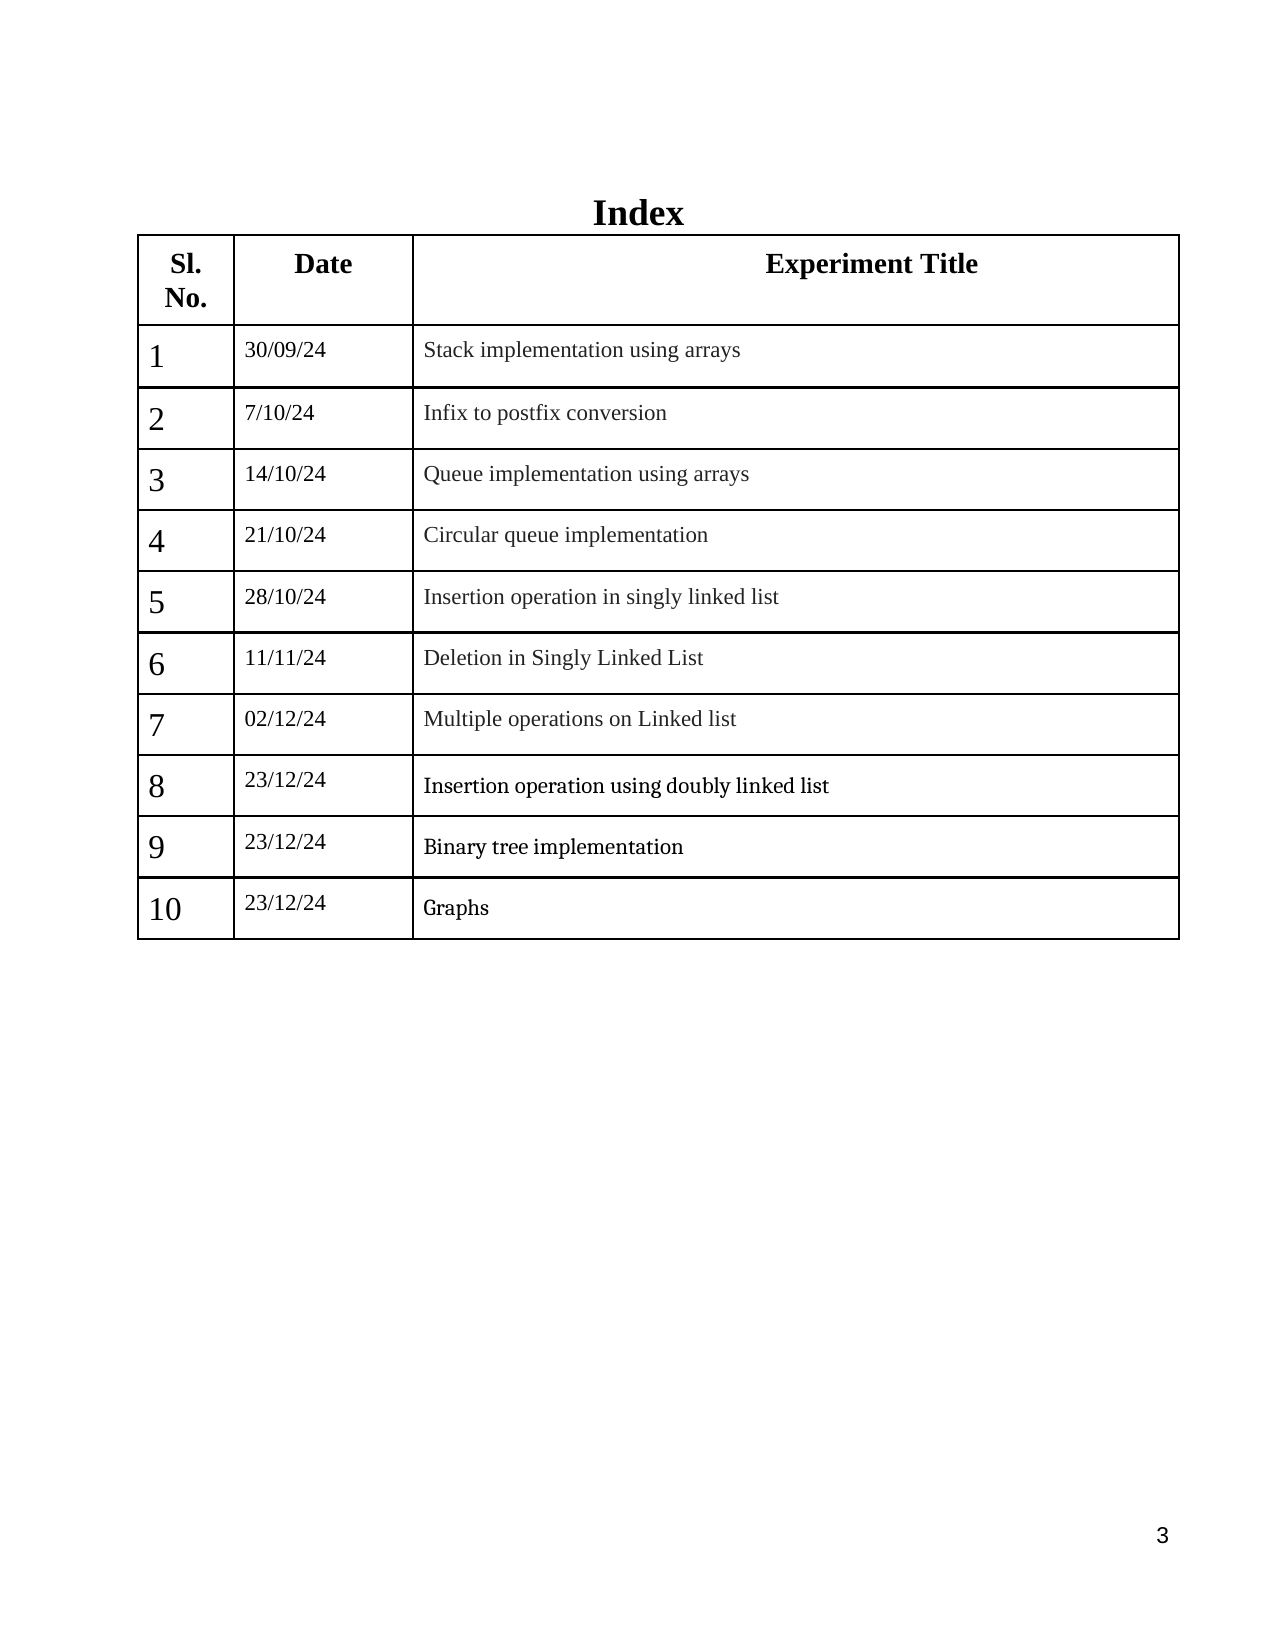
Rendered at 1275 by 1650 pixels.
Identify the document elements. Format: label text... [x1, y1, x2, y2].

table_cell 28/10/24 [235, 572, 412, 631]
table_cell 5 [139, 572, 233, 631]
table_cell 3 [139, 450, 233, 509]
table_cell Queue implementation using arrays [414, 450, 1178, 509]
table_cell Binary tree implementation [414, 817, 1178, 876]
table_cell 10 [139, 879, 233, 938]
table_cell 23/12/24 [235, 756, 412, 815]
text Index [592, 191, 1169, 234]
table_cell 23/12/24 [235, 879, 412, 938]
table_cell 11/11/24 [235, 634, 412, 693]
table_cell Graphs [414, 879, 1178, 938]
table_cell 7 [139, 695, 233, 754]
table_cell Insertion operation in singly linked list [414, 572, 1178, 631]
table_cell 9 [139, 817, 233, 876]
table_header Experiment Title [414, 236, 1178, 324]
table_cell 14/10/24 [235, 450, 412, 509]
table_cell 2 [139, 389, 233, 448]
table_cell 7/10/24 [235, 389, 412, 448]
table_cell Deletion in Singly Linked List [414, 634, 1178, 693]
table_cell 8 [139, 756, 233, 815]
table_cell Circular queue implementation [414, 511, 1178, 570]
table_cell 02/12/24 [235, 695, 412, 754]
table_cell Infix to postfix conversion [414, 389, 1178, 448]
table_header Date [235, 236, 412, 324]
table_cell 1 [139, 326, 233, 386]
table_cell Multiple operations on Linked list [414, 695, 1178, 754]
table_cell Insertion operation using doubly linked list [414, 756, 1178, 815]
table_cell 4 [139, 511, 233, 570]
table_cell 30/09/24 [235, 326, 412, 386]
table_cell 6 [139, 634, 233, 693]
table_cell 23/12/24 [235, 817, 412, 876]
table_cell 21/10/24 [235, 511, 412, 570]
table_cell Stack implementation using arrays [414, 326, 1178, 386]
table_header Sl. No. [139, 236, 233, 324]
